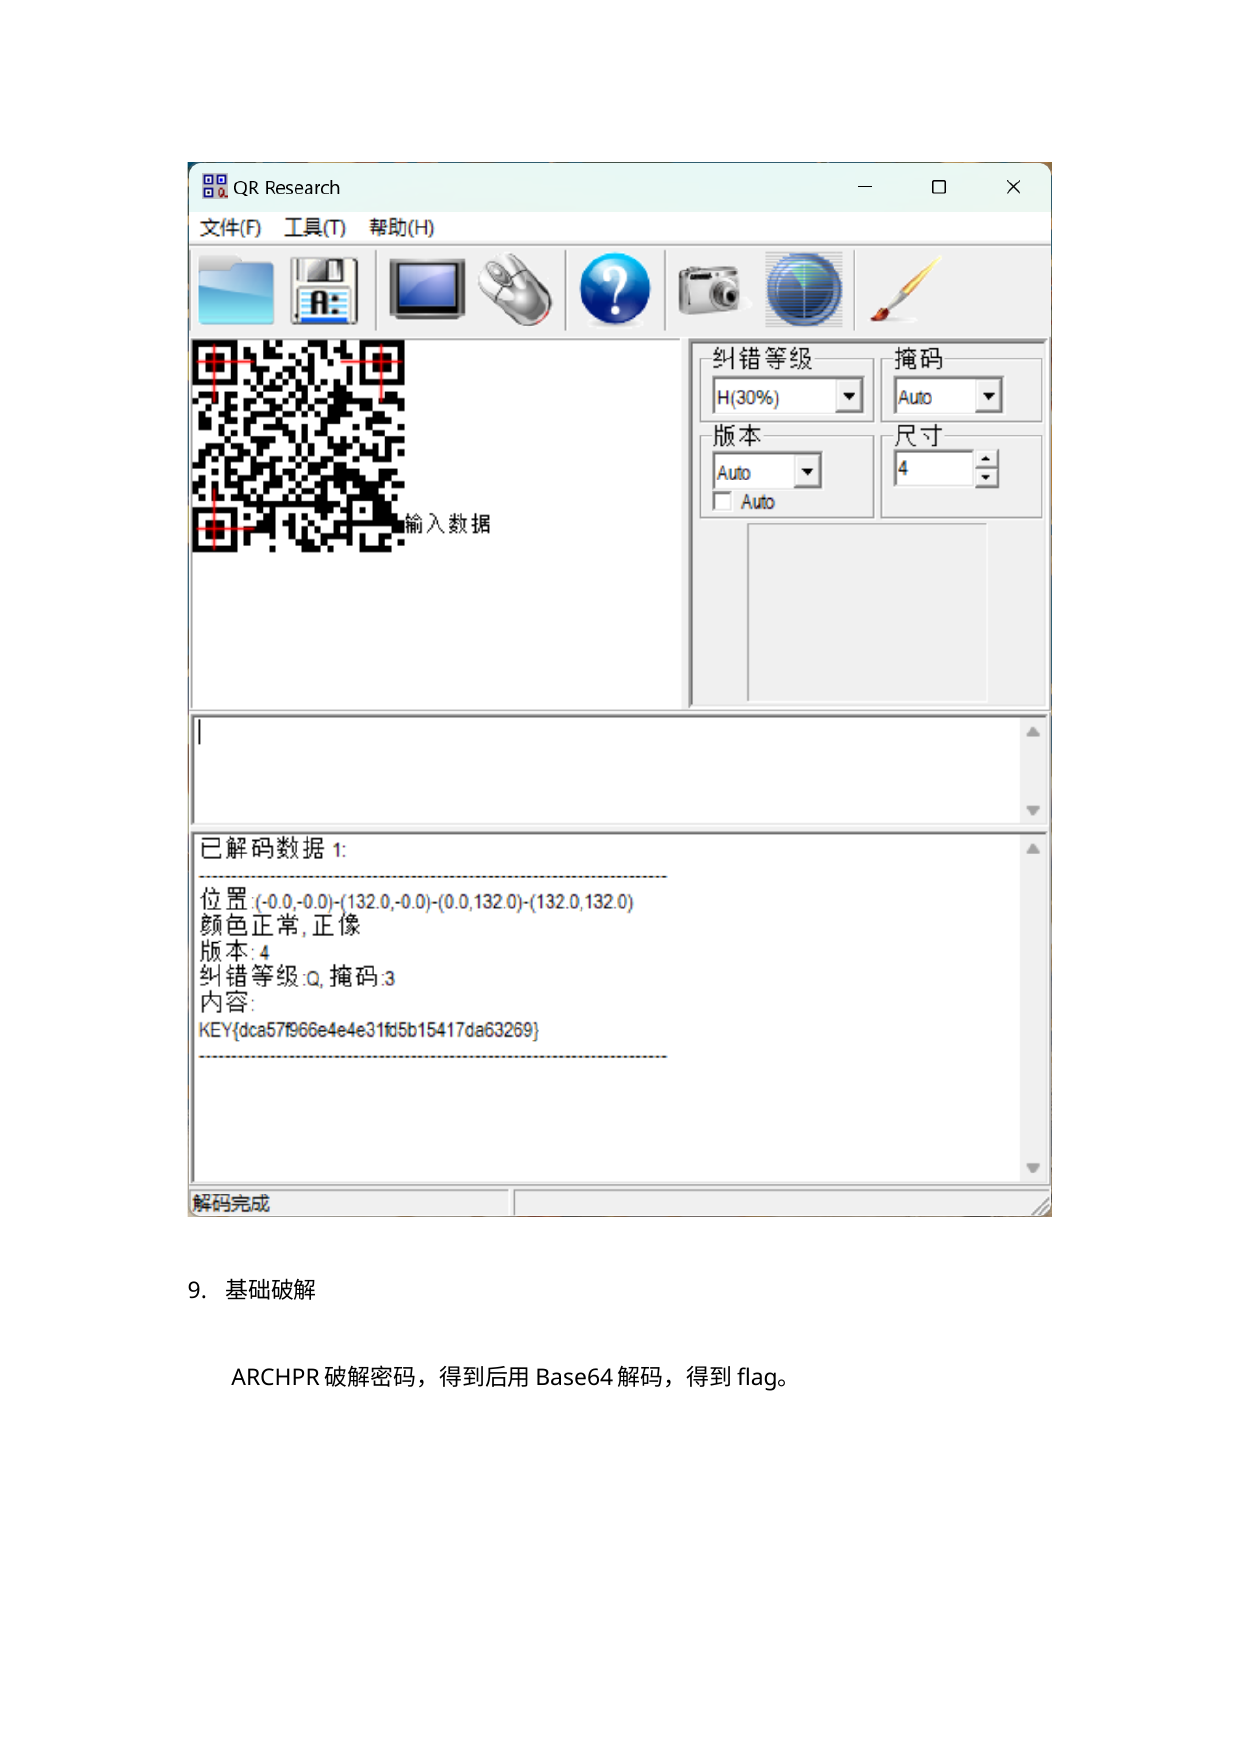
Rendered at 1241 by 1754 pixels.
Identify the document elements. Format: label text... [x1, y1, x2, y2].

picture [187, 162, 1052, 1217]
list ARCHPR破解密码，得到后用Base64解码，得到flag。 [187, 1342, 1053, 1407]
list 基础破解 [187, 1256, 1053, 1321]
